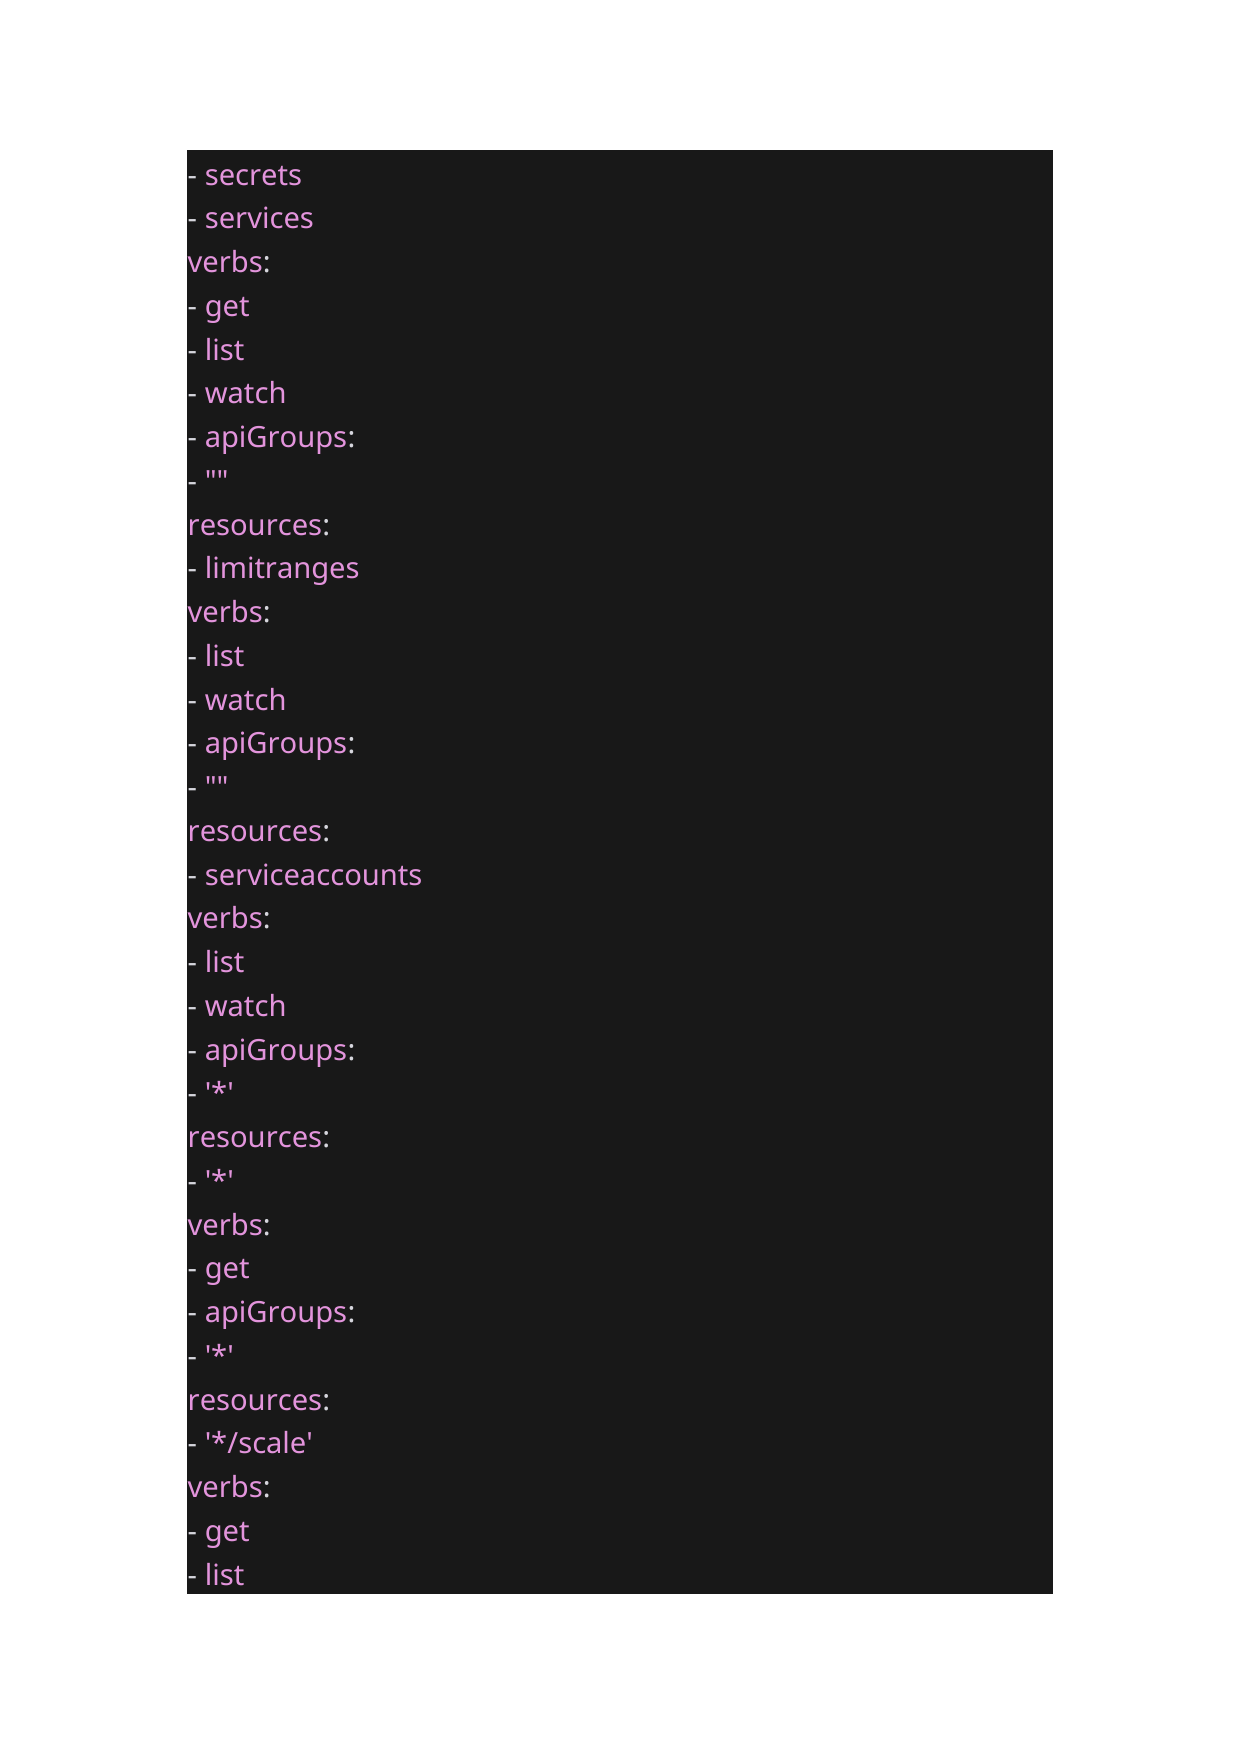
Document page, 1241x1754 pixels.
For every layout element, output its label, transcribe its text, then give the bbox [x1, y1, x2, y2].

text - list [187, 937, 1053, 981]
text - apiGroups: [187, 1287, 1053, 1331]
text - get [187, 281, 1053, 325]
text - serviceaccounts [187, 850, 1053, 894]
text - watch [187, 369, 1053, 412]
text verbs: [187, 1462, 1053, 1506]
text verbs: [187, 587, 1053, 631]
text verbs: [187, 894, 1053, 937]
text resources: [187, 806, 1053, 850]
text resources: [187, 1112, 1053, 1156]
text - get [187, 1506, 1053, 1550]
text - "" [187, 456, 1053, 500]
text - '*' [187, 1331, 1053, 1375]
text - "" [187, 762, 1053, 806]
text - limitranges [187, 544, 1053, 587]
text - watch [187, 675, 1053, 719]
text - get [187, 1244, 1053, 1287]
text - list [187, 1550, 1053, 1594]
text - apiGroups: [187, 1025, 1053, 1069]
text - apiGroups: [187, 719, 1053, 762]
text resources: [187, 500, 1053, 544]
text verbs: [187, 237, 1053, 281]
text resources: [187, 1375, 1053, 1419]
text - secrets [187, 150, 1053, 194]
text - apiGroups: [187, 412, 1053, 456]
text verbs: [187, 1200, 1053, 1244]
text - list [187, 631, 1053, 675]
text - watch [187, 981, 1053, 1025]
text - list [187, 325, 1053, 369]
text - '*' [187, 1069, 1053, 1112]
text - services [187, 194, 1053, 237]
text - '*/scale' [187, 1419, 1053, 1462]
text - '*' [187, 1156, 1053, 1200]
